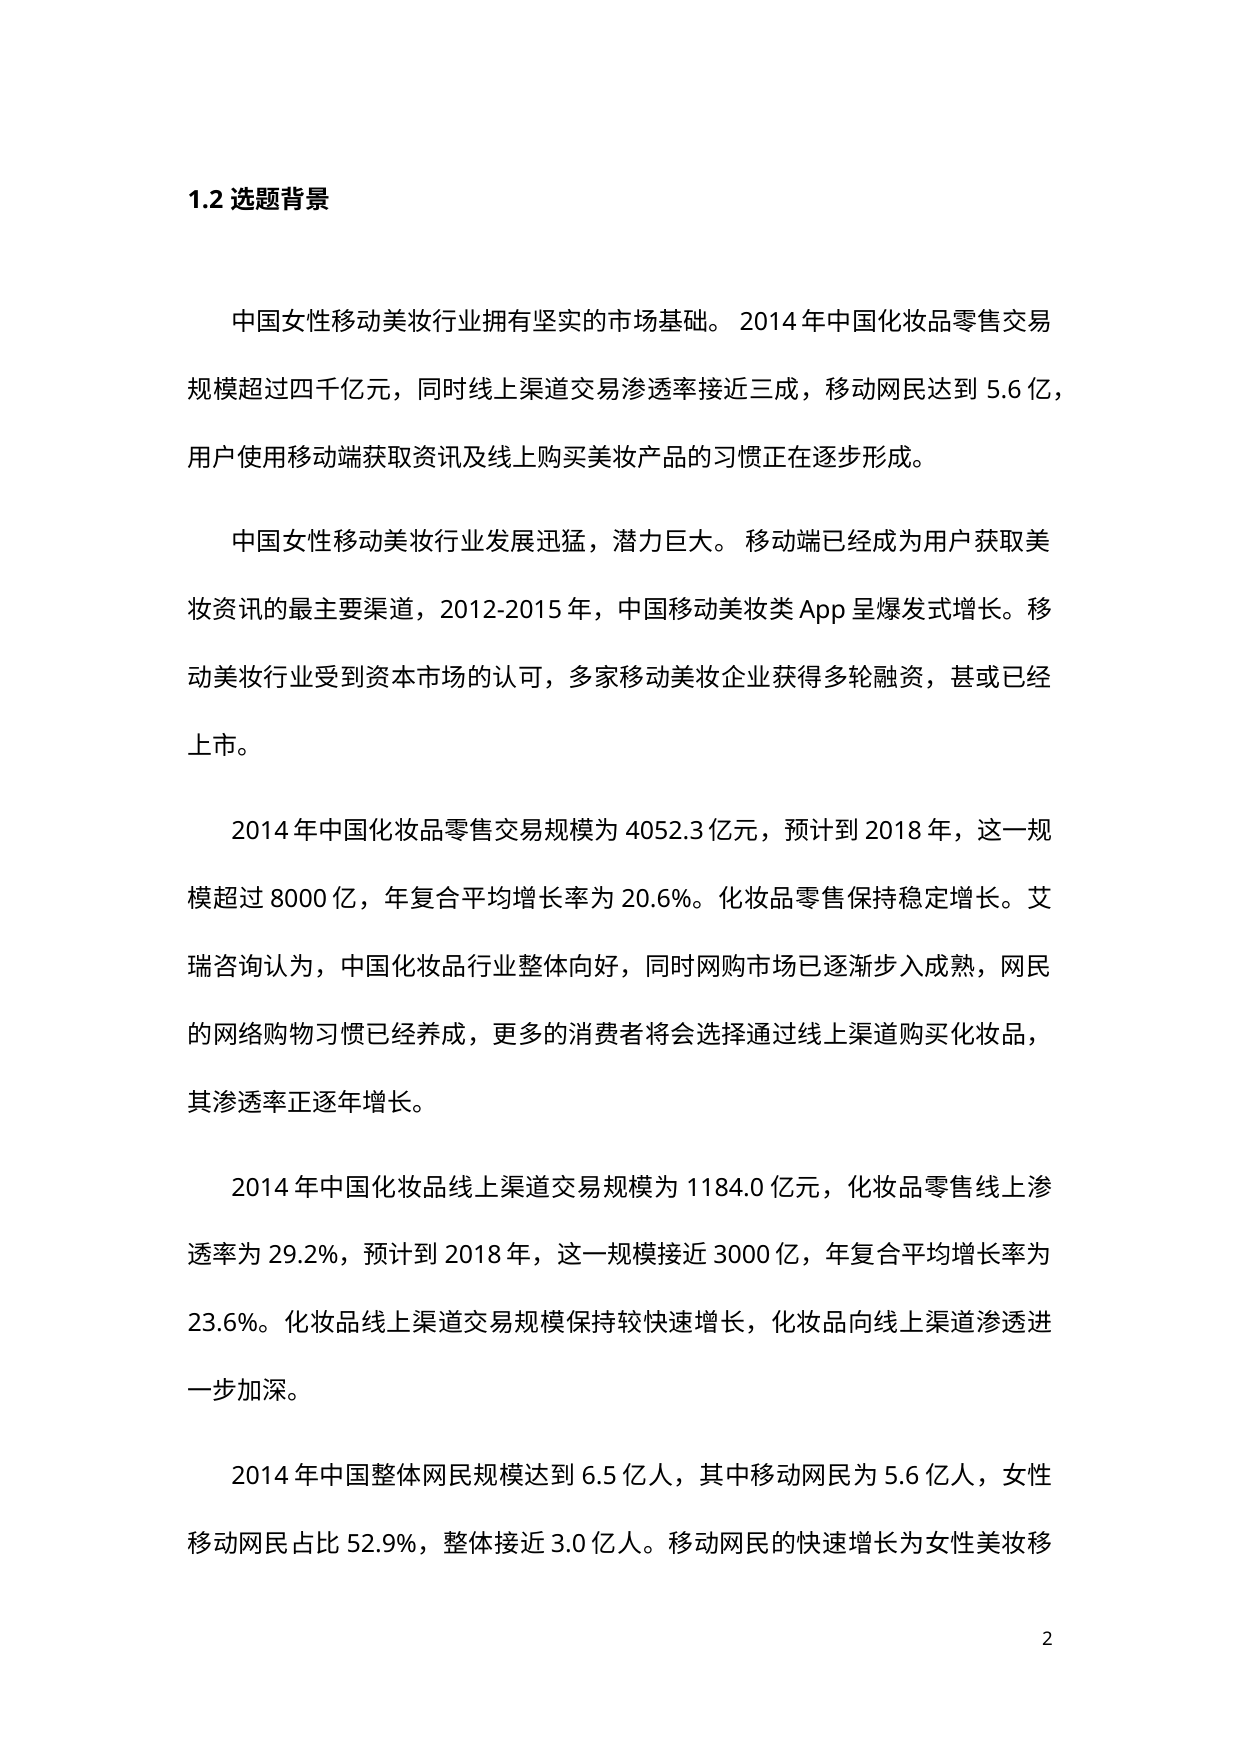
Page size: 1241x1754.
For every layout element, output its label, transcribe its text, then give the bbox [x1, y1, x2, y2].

text 中国女性移动美妆行业发展迅猛，潜力巨大。 移动端已经成为用户获取美妆资讯的最主要渠道，2012-2015年，中国移动美妆类App呈爆发式增长。移动美妆行业受到资本市场的认可，多家移动美妆企业获得多轮融资，甚或已经上市。 [187, 506, 1053, 778]
text 2014年中国化妆品线上渠道交易规模为1184.0亿元，化妆品零售线上渗透率为29.2%，预计到2018年，这一规模接近3000亿，年复合平均增长率为23.6%。化妆品线上渠道交易规模保持较快速增长，化妆品向线上渠道渗透进一步加深。 [187, 1151, 1053, 1423]
text 中国女性移动美妆行业拥有坚实的市场基础。 2014年中国化妆品零售交易规模超过四千亿元，同时线上渠道交易渗透率接近三成，移动网民达到5.6亿，用户使用移动端获取资讯及线上购买美妆产品的习惯正在逐步形成。 [187, 285, 1053, 489]
subtitle 1.2 选题背景 [187, 164, 1053, 232]
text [187, 1440, 1053, 1576]
text 2014年中国化妆品零售交易规模为4052.3亿元，预计到2018年，这一规模超过8000亿，年复合平均增长率为20.6%。化妆品零售保持稳定增长。艾瑞咨询认为，中国化妆品行业整体向好，同时网购市场已逐渐步入成熟，网民的网络购物习惯已经养成，更多的消费者将会选择通过线上渠道购买化妆品，其渗透率正逐年增长。 [187, 795, 1053, 1134]
